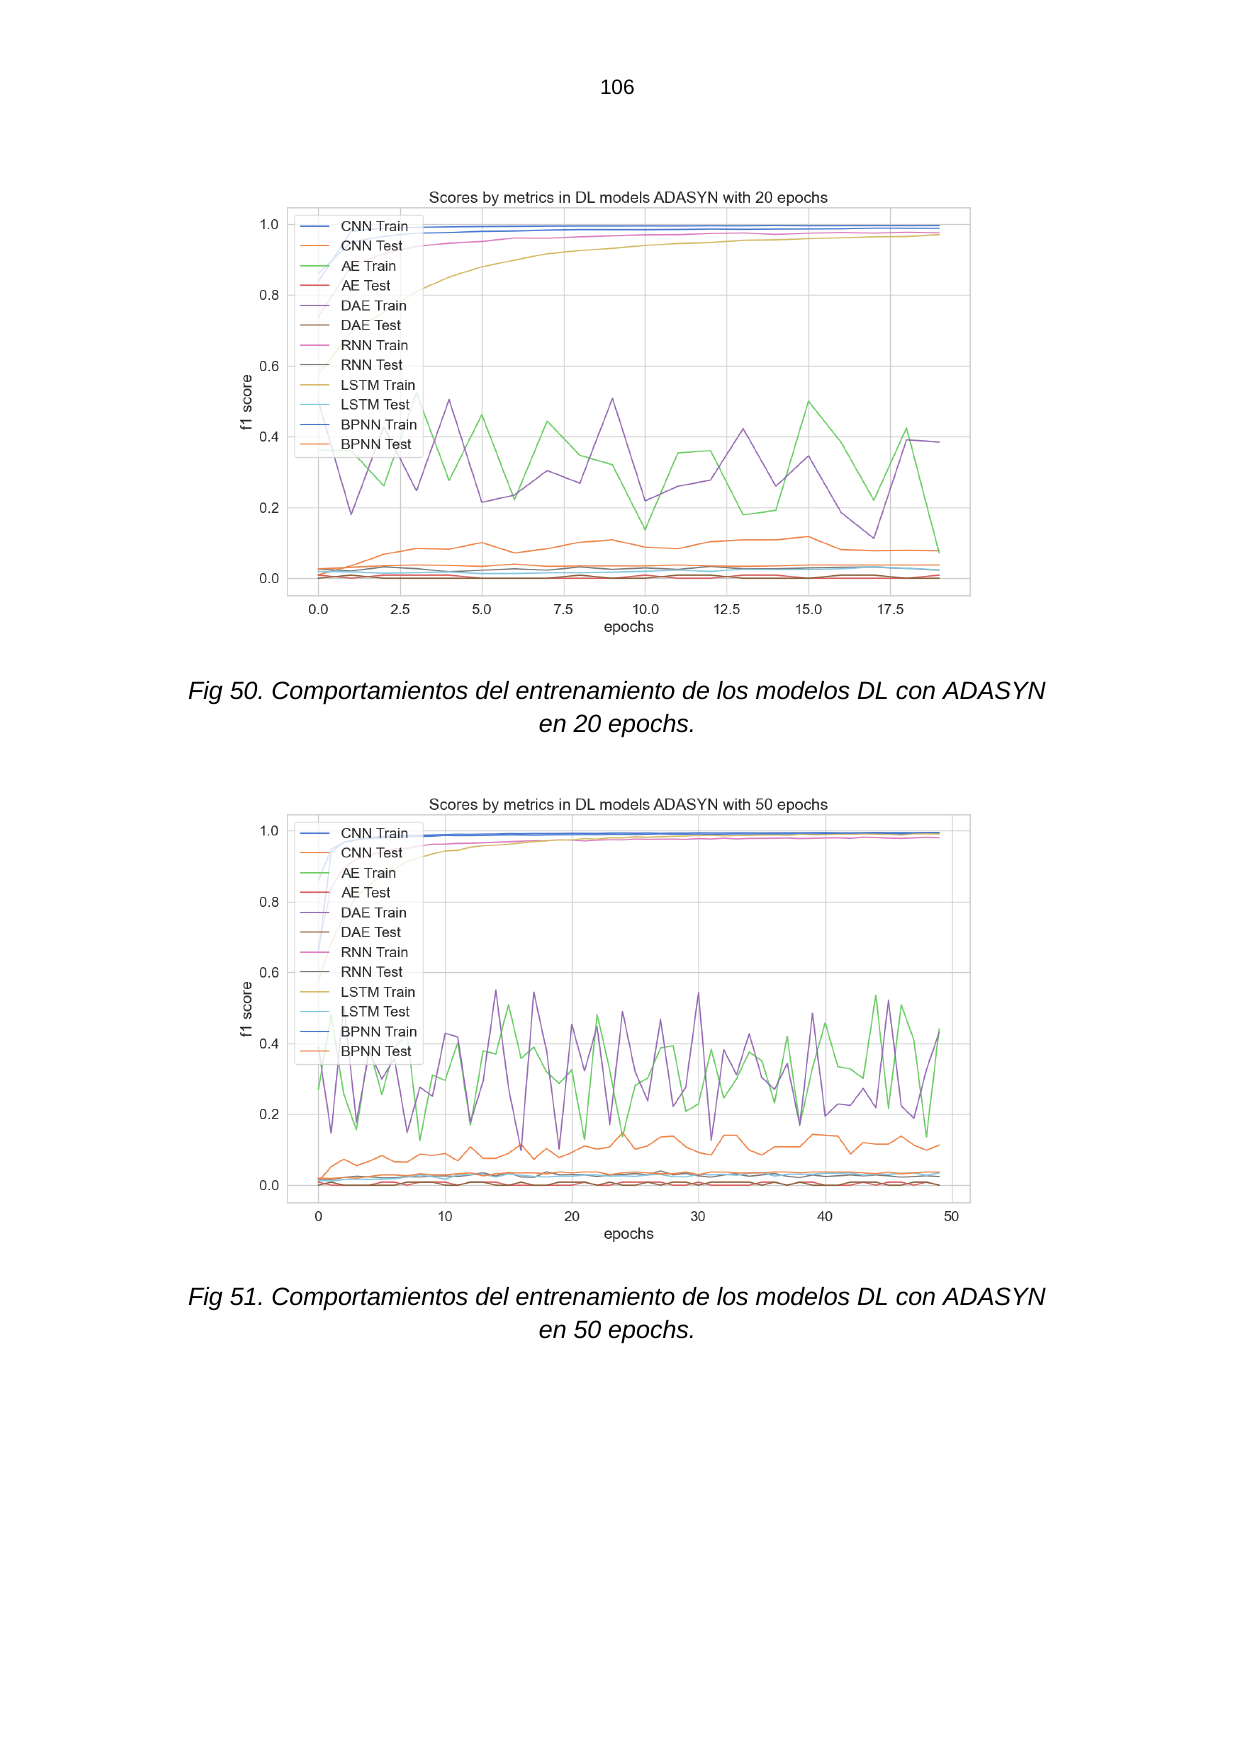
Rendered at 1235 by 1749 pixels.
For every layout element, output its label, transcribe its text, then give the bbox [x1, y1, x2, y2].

picture [177, 147, 1058, 651]
text Fig 51. Comportamientos del entrenamiento de los modelos DL con ADASYN en 50 epochs. [177, 1282, 1057, 1344]
picture [177, 754, 1058, 1258]
text Fig 50. Comportamientos del entrenamiento de los modelos DL con ADASYN en 20 epochs. [177, 676, 1057, 738]
